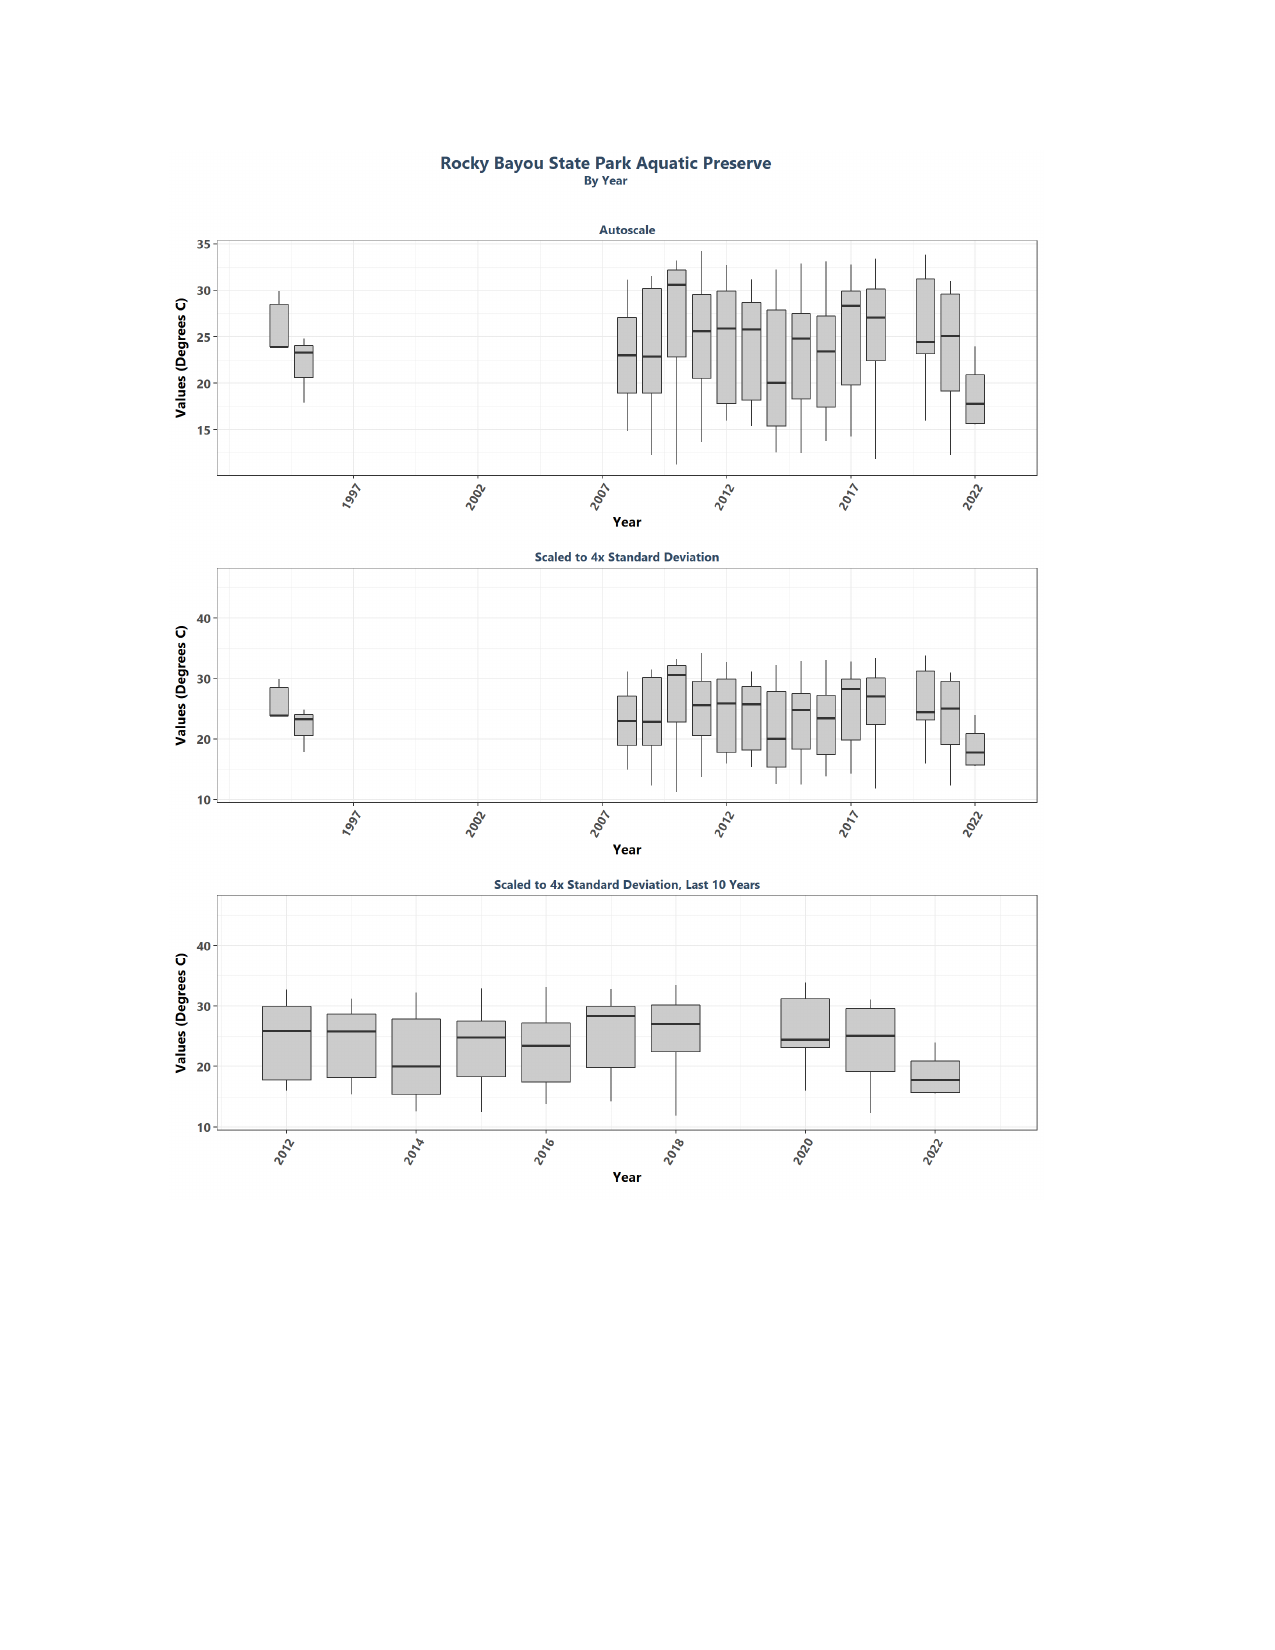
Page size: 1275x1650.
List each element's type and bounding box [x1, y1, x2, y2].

picture [168, 150, 1044, 1200]
